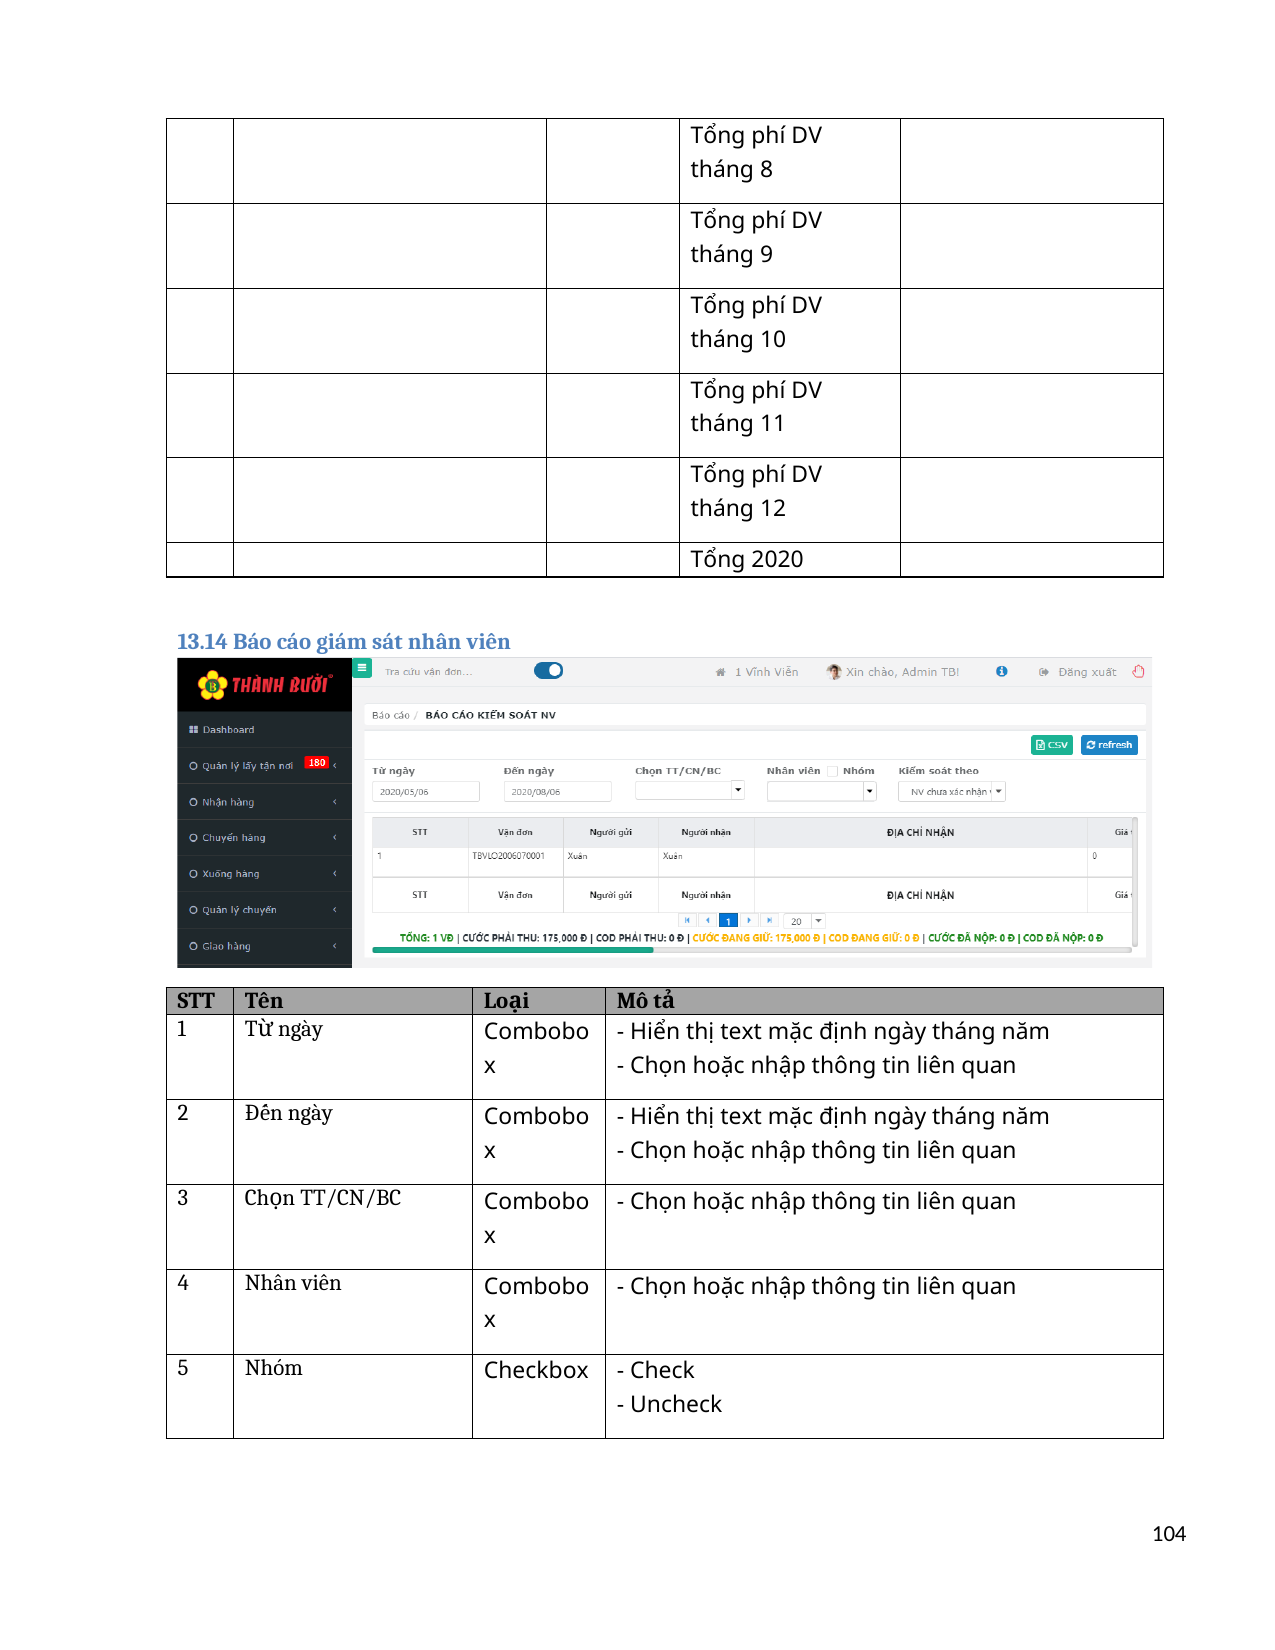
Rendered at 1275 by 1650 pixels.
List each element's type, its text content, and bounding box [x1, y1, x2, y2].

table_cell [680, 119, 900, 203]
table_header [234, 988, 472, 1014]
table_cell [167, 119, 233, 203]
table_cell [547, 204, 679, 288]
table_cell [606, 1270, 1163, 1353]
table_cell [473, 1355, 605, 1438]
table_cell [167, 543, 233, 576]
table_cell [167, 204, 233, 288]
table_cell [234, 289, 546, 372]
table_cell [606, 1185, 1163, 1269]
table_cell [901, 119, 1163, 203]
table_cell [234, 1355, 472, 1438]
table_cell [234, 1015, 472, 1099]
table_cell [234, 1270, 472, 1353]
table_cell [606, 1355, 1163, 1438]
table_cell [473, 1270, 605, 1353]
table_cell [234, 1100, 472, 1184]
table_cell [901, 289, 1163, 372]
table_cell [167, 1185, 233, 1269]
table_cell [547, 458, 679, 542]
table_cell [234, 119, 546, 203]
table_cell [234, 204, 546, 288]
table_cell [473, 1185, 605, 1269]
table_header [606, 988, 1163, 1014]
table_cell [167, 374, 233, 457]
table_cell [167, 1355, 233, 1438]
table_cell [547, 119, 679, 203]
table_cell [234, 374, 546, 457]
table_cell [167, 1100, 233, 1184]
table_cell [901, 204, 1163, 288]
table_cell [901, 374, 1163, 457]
picture [177, 657, 1153, 968]
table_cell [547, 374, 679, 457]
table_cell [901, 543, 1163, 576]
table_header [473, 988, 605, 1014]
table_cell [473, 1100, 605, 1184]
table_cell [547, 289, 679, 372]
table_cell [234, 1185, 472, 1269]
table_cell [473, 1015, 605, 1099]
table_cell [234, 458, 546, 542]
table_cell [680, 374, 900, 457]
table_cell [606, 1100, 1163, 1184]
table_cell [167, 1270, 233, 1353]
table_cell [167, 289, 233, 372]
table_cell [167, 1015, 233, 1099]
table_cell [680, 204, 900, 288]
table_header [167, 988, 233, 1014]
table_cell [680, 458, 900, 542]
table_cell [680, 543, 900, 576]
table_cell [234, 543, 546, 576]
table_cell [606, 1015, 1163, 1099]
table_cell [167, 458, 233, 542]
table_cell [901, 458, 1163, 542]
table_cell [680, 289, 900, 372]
subtitle 13.14 Báo cáo giám sát nhân viên [177, 628, 1186, 655]
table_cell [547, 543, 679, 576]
